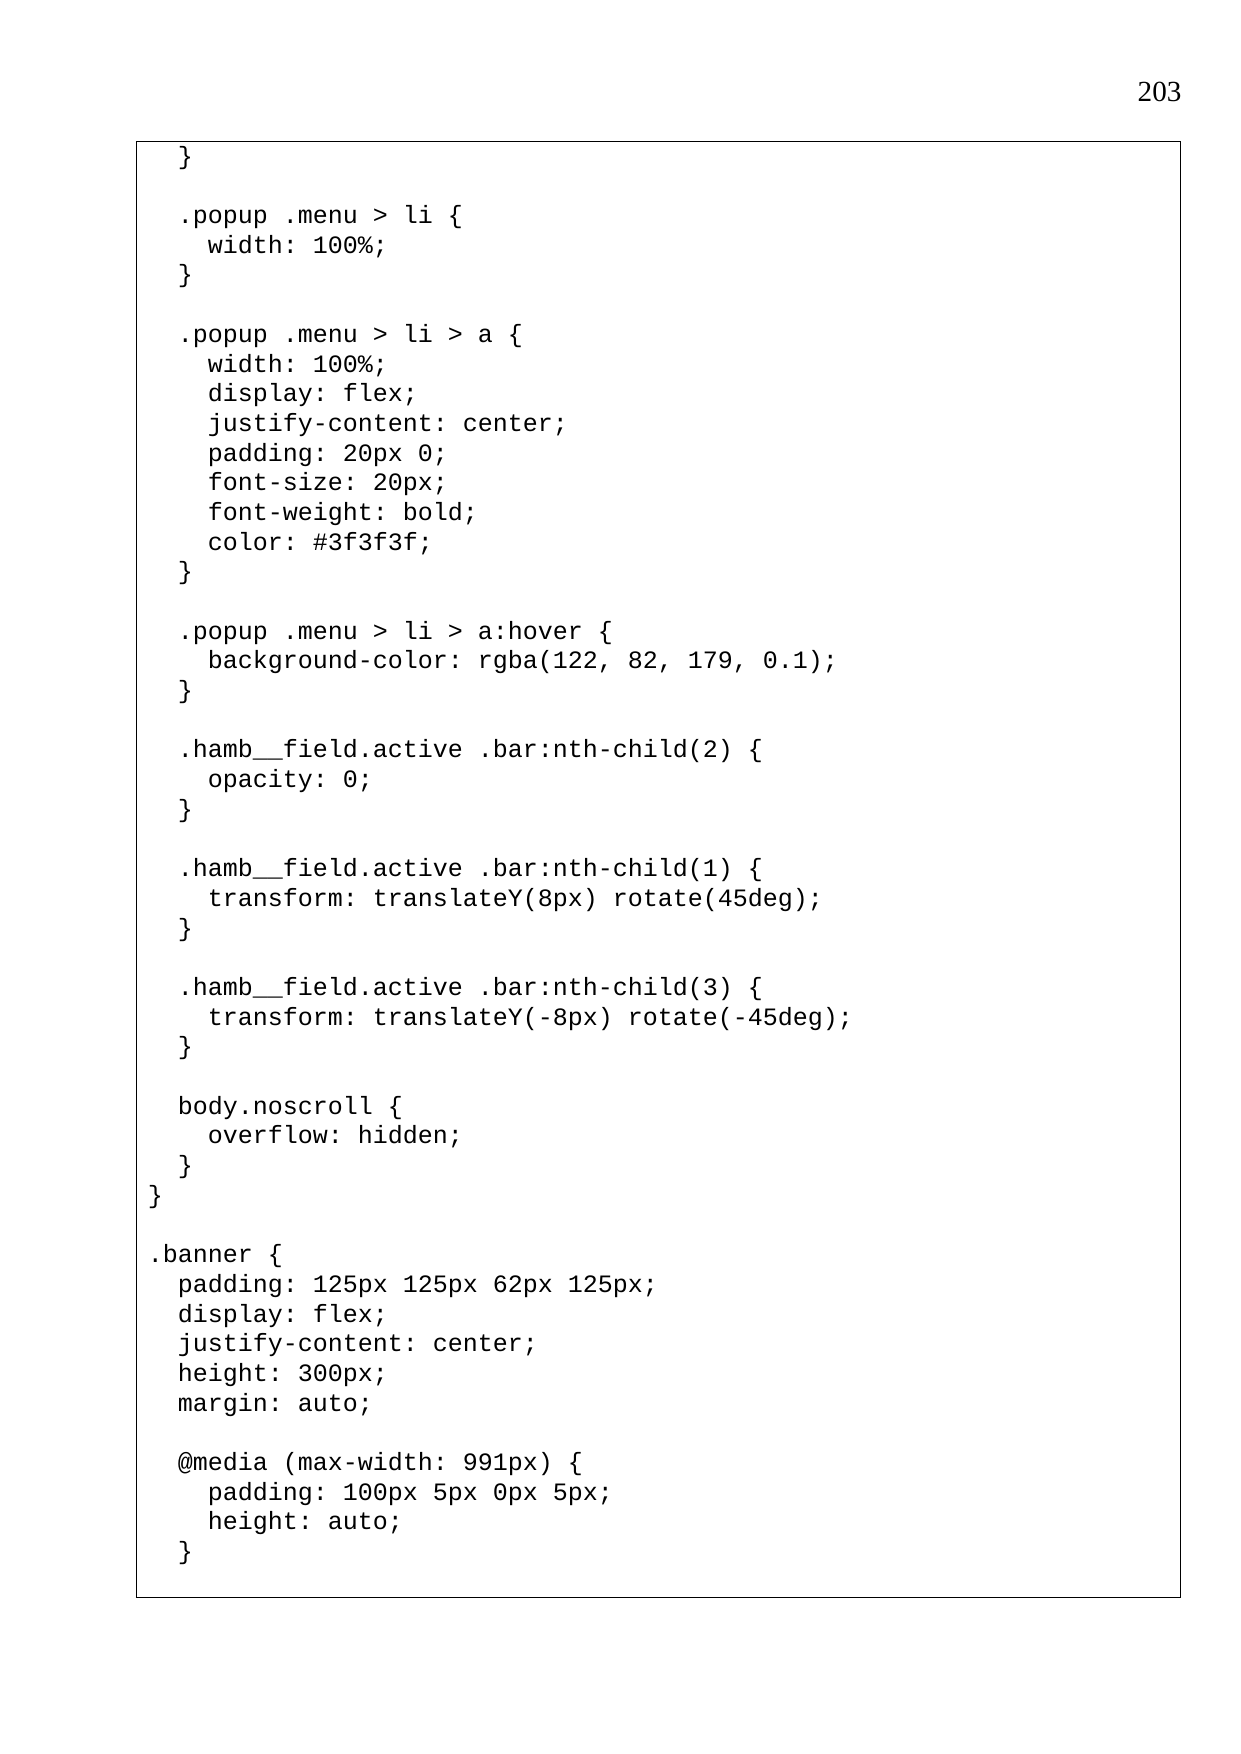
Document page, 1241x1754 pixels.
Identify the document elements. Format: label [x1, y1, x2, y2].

table_header [137, 142, 1180, 1597]
